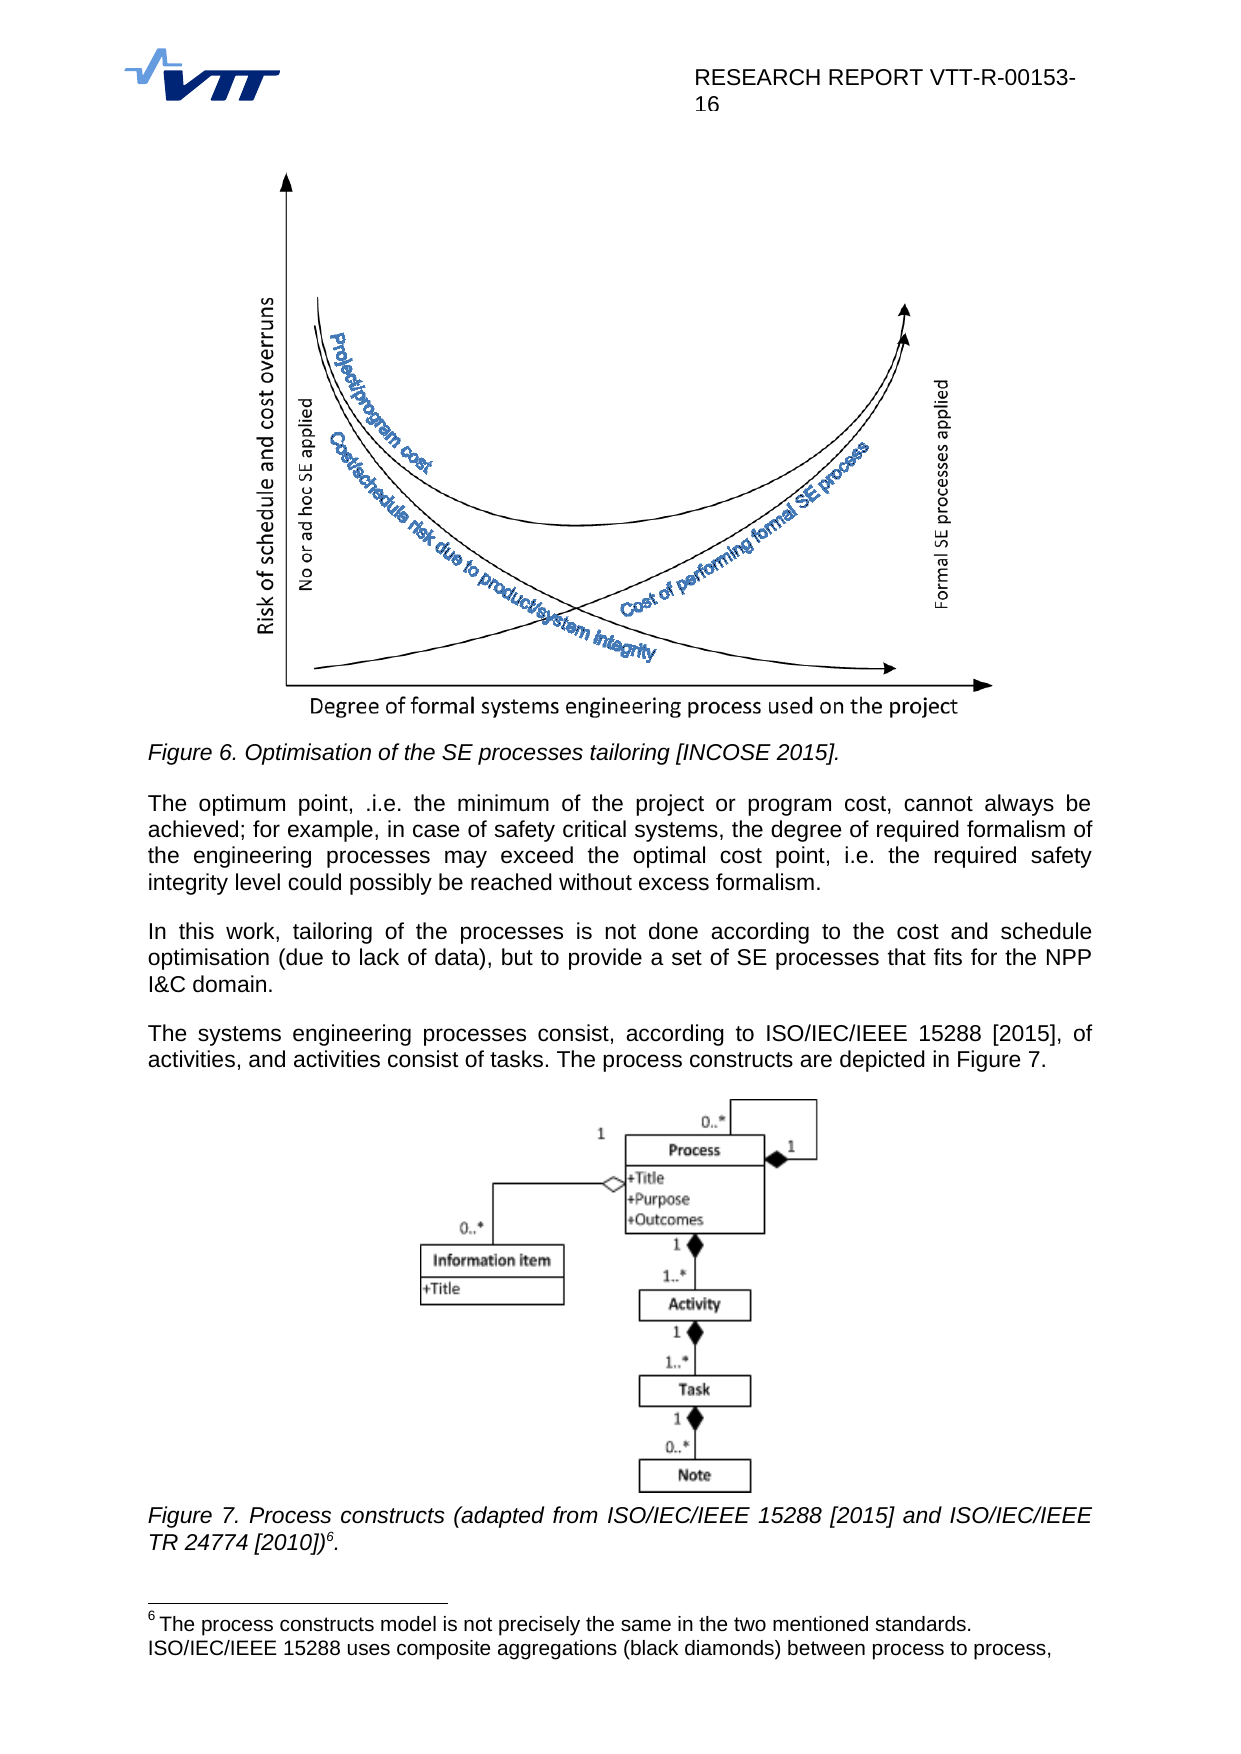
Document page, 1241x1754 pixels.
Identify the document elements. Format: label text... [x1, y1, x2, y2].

text The systems engineering processes consist, according to ISO/IEC/IEEE 15288 [2015], of activities, and activities consist of tasks. The process constructs are depicted in Figure 7. [148, 1020, 1093, 1072]
text Figure 6. Optimisation of the SE processes tailoring [INCOSE 2015]. [148, 738, 1223, 765]
text 6 The process constructs model is not precisely the same in the two mentioned standards. ISO/IEC/IEEE 15288 uses composite aggregations (black diamonds) between process to process, [148, 1602, 1092, 1660]
text In this work, tailoring of the processes is not done according to the cost and schedule optimisation (due to lack of data), but to provide a set of SE processes that fits for the NPP I&C domain. [148, 918, 1093, 997]
picture [420, 1099, 818, 1493]
picture [256, 172, 993, 718]
text The optimum point, .i.e. the minimum of the project or program cost, cannot always be achieved; for example, in case of safety critical systems, the degree of required formalism of the engineering processes may exceed the optimal cost point, i.e. the required safety integrity level could possibly be reached without excess formalism. [148, 789, 1093, 895]
